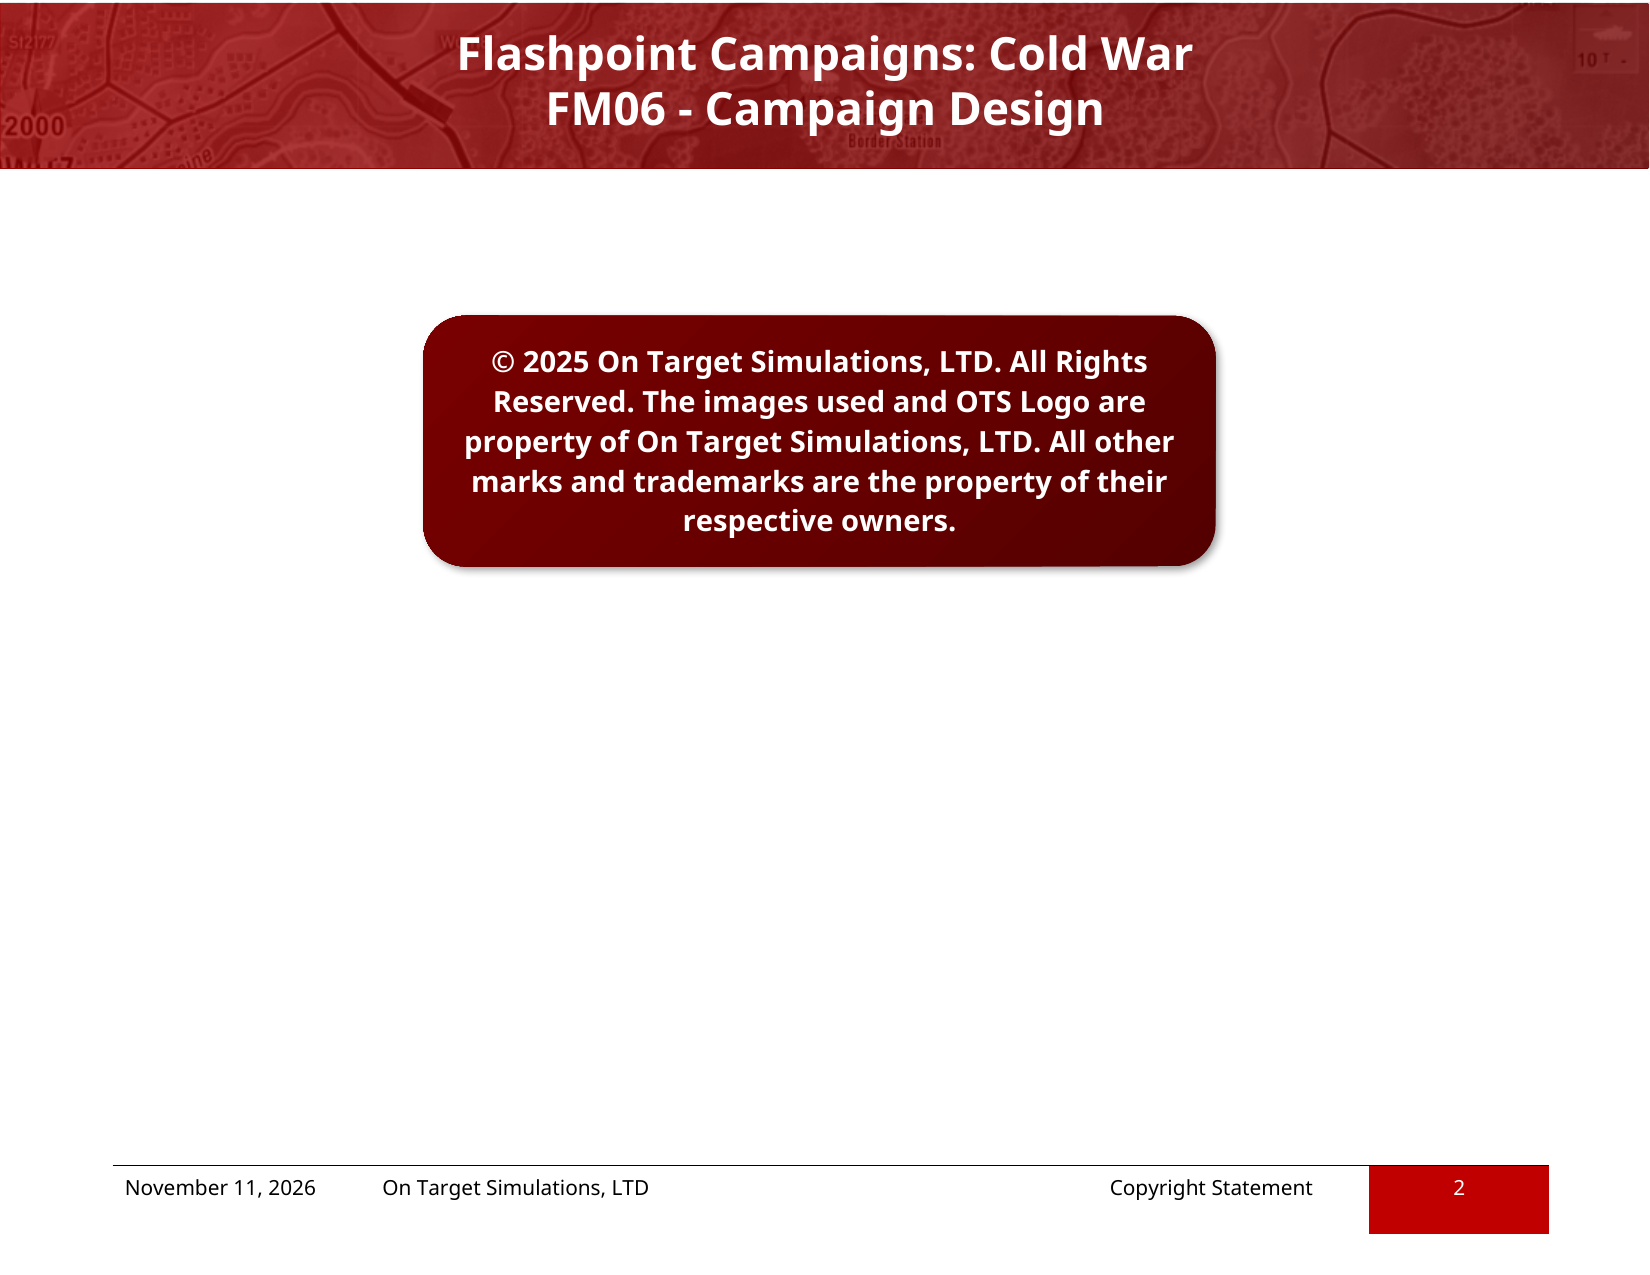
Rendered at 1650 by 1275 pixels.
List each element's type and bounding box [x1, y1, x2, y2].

picture [0, 2, 1650, 168]
